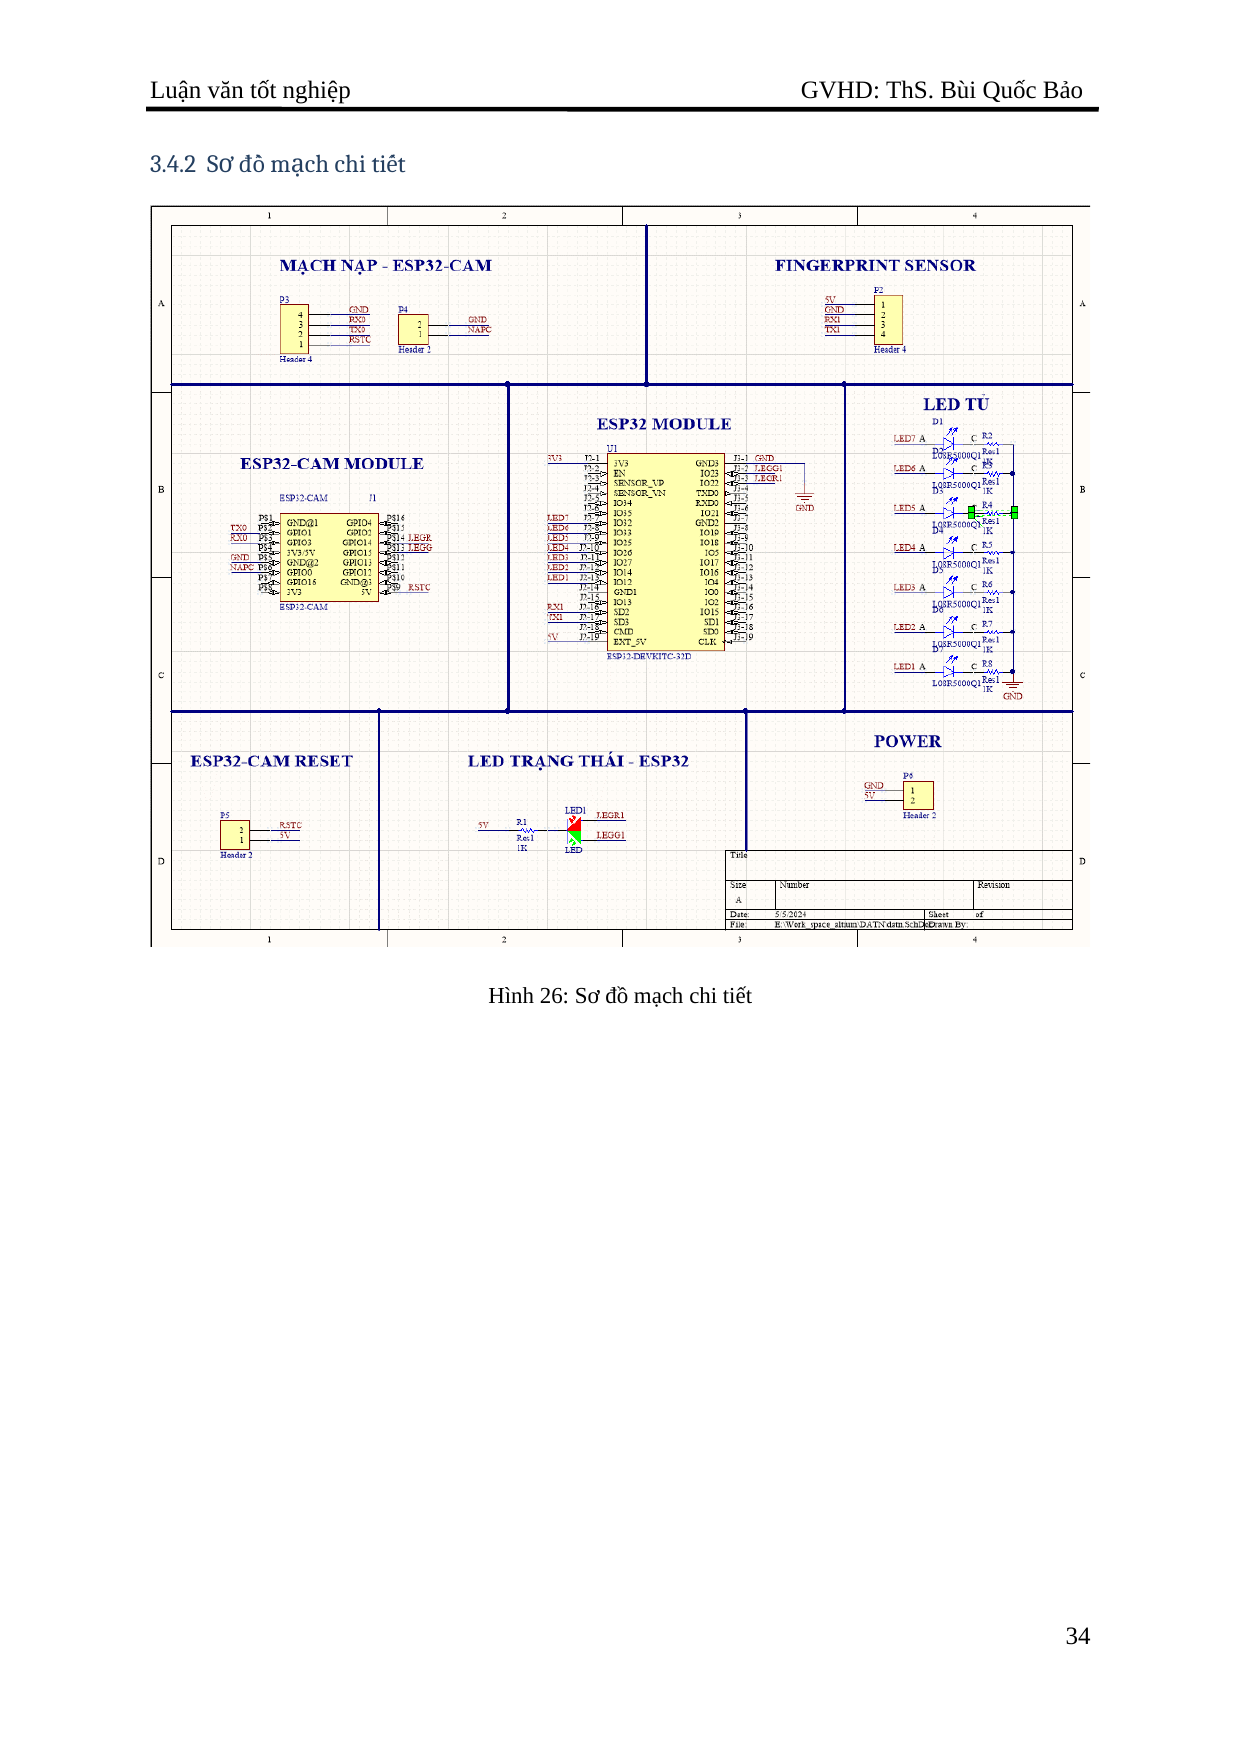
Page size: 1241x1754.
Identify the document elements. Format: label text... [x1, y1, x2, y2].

picture [150, 205, 1091, 947]
subtitle 3.4.2 Sơ đồ mạch chi tiết [150, 150, 1090, 179]
